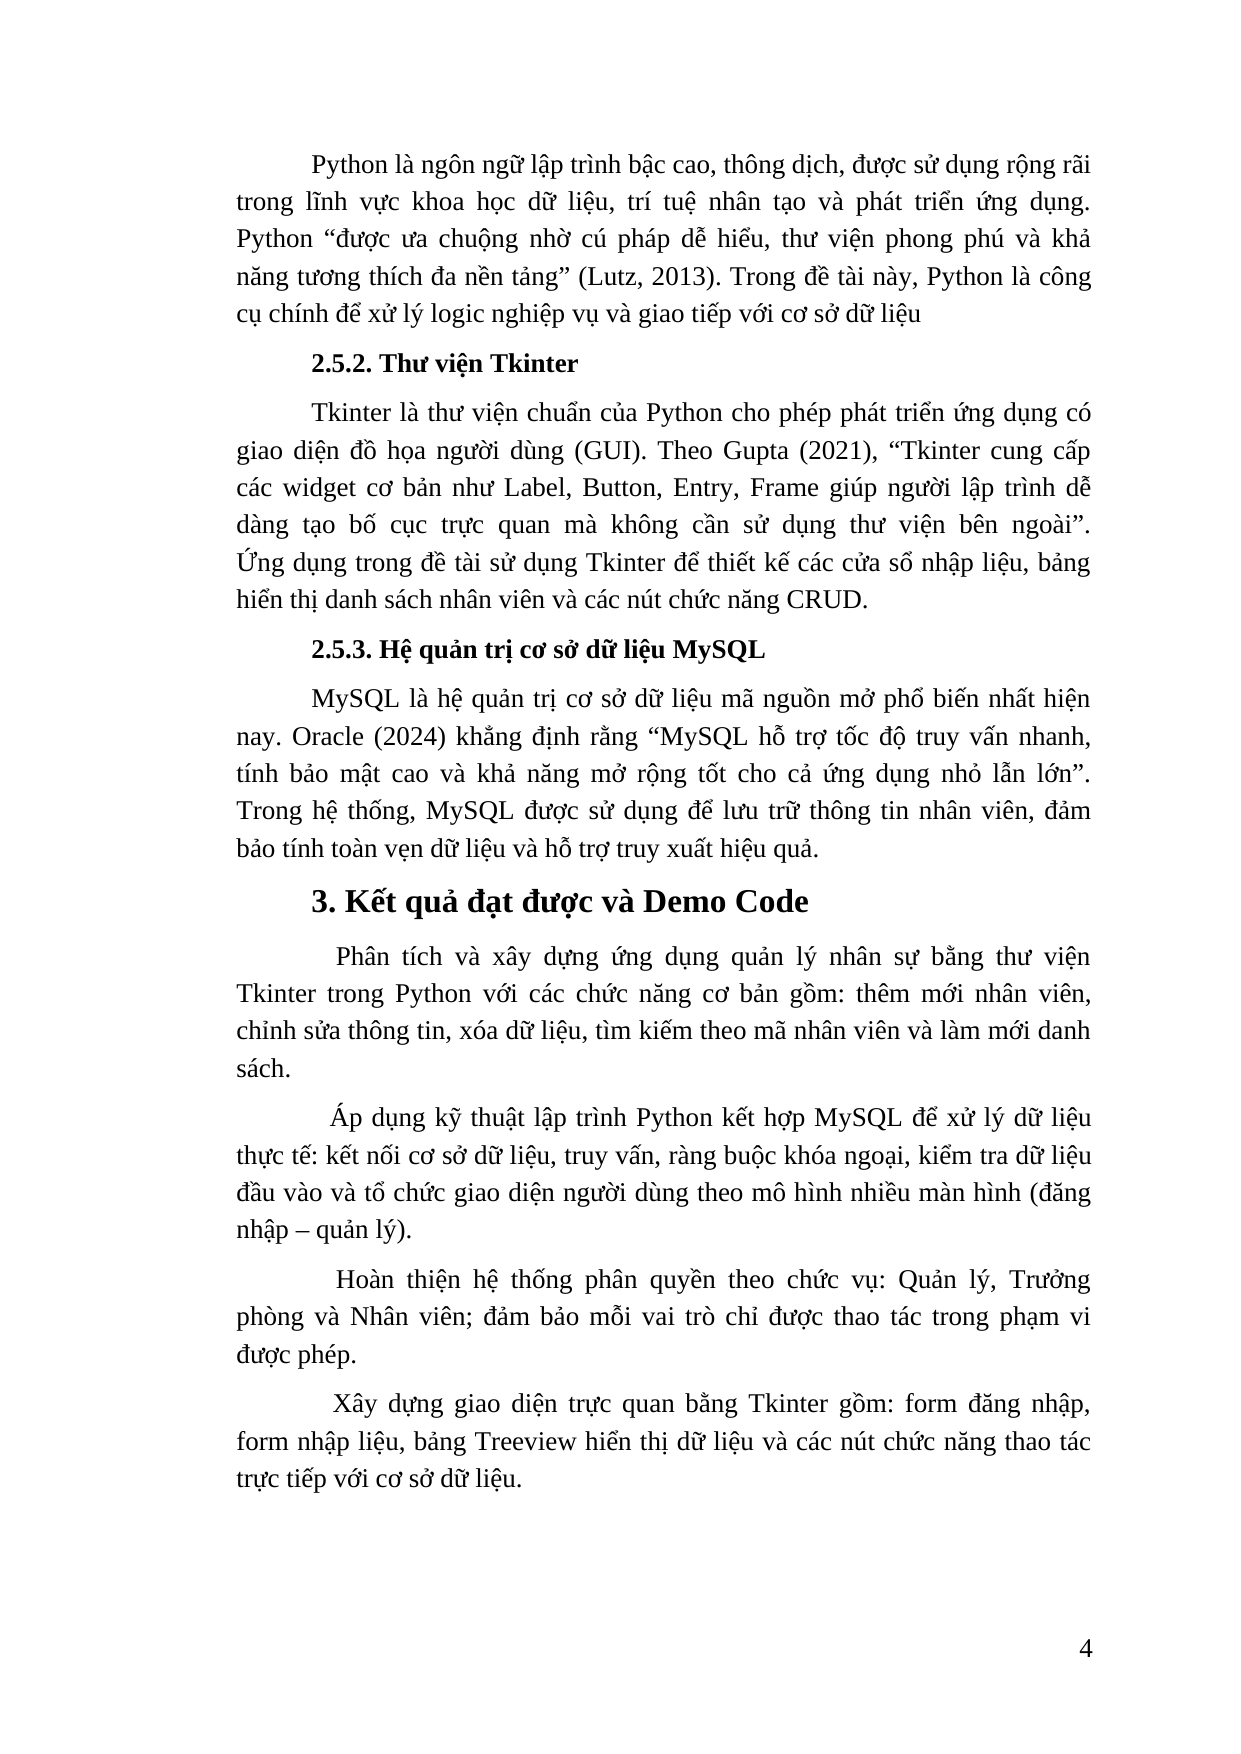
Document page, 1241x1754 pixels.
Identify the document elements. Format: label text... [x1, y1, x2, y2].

text 2.5.3. Hệ quản trị cơ sở dữ liệu MySQL [236, 633, 1092, 664]
text Python là ngôn ngữ lập trình bậc cao, thông dịch, được sử dụng rộng rãi trong lĩnh vực khoa học dữ liệu, trí tuệ nhân tạo và phát triển ứng dụng. Python “được ưa chuộng nhờ cú pháp dễ hiểu, thư viện phong phú và khả năng tương thích đa nền tảng” (Lutz, 2013). Trong đề tài này, Python là công cụ chính để xử lý logic nghiệp vụ và giao tiếp với cơ sở dữ liệu [236, 148, 1092, 328]
text Xây dựng giao diện trực quan bằng Tkinter gồm: form đăng nhập, form nhập liệu, bảng Treeview hiển thị dữ liệu và các nút chức năng thao tác trực tiếp với cơ sở dữ liệu. [236, 1388, 1092, 1493]
text MySQL là hệ quản trị cơ sở dữ liệu mã nguồn mở phổ biến nhất hiện nay. Oracle (2024) khẳng định rằng “MySQL hỗ trợ tốc độ truy vấn nhanh, tính bảo mật cao và khả năng mở rộng tốt cho cả ứng dụng nhỏ lẫn lớn”. Trong hệ thống, MySQL được sử dụng để lưu trữ thông tin nhân viên, đảm bảo tính toàn vẹn dữ liệu và hỗ trợ truy xuất hiệu quả. [236, 682, 1092, 863]
text Hoàn thiện hệ thống phân quyền theo chức vụ: Quản lý, Trưởng phòng và Nhân viên; đảm bảo mỗi vai trò chỉ được thao tác trong phạm vi được phép. [236, 1263, 1092, 1369]
text Tkinter là thư viện chuẩn của Python cho phép phát triển ứng dụng có giao diện đồ họa người dùng (GUI). Theo Gupta (2021), “Tkinter cung cấp các widget cơ bản như Label, Button, Entry, Frame giúp người lập trình dễ dàng tạo bố cục trực quan mà không cần sử dụng thư viện bên ngoài”. Ứng dụng trong đề tài sử dụng Tkinter để thiết kế các cửa sổ nhập liệu, bảng hiển thị danh sách nhân viên và các nút chức năng CRUD. [236, 396, 1092, 614]
text Phân tích và xây dựng ứng dụng quản lý nhân sự bằng thư viện Tkinter trong Python với các chức năng cơ bản gồm: thêm mới nhân viên, chỉnh sửa thông tin, xóa dữ liệu, tìm kiếm theo mã nhân viên và làm mới danh sách. [236, 940, 1092, 1083]
text Áp dụng kỹ thuật lập trình Python kết hợp MySQL để xử lý dữ liệu thực tế: kết nối cơ sở dữ liệu, truy vấn, ràng buộc khóa ngoại, kiểm tra dữ liệu đầu vào và tổ chức giao diện người dùng theo mô hình nhiều màn hình (đăng nhập – quản lý). [236, 1102, 1092, 1244]
subtitle 3. Kết quả đạt được và Demo Code [236, 881, 1092, 920]
text 2.5.2. Thư viện Tkinter [236, 347, 1092, 378]
